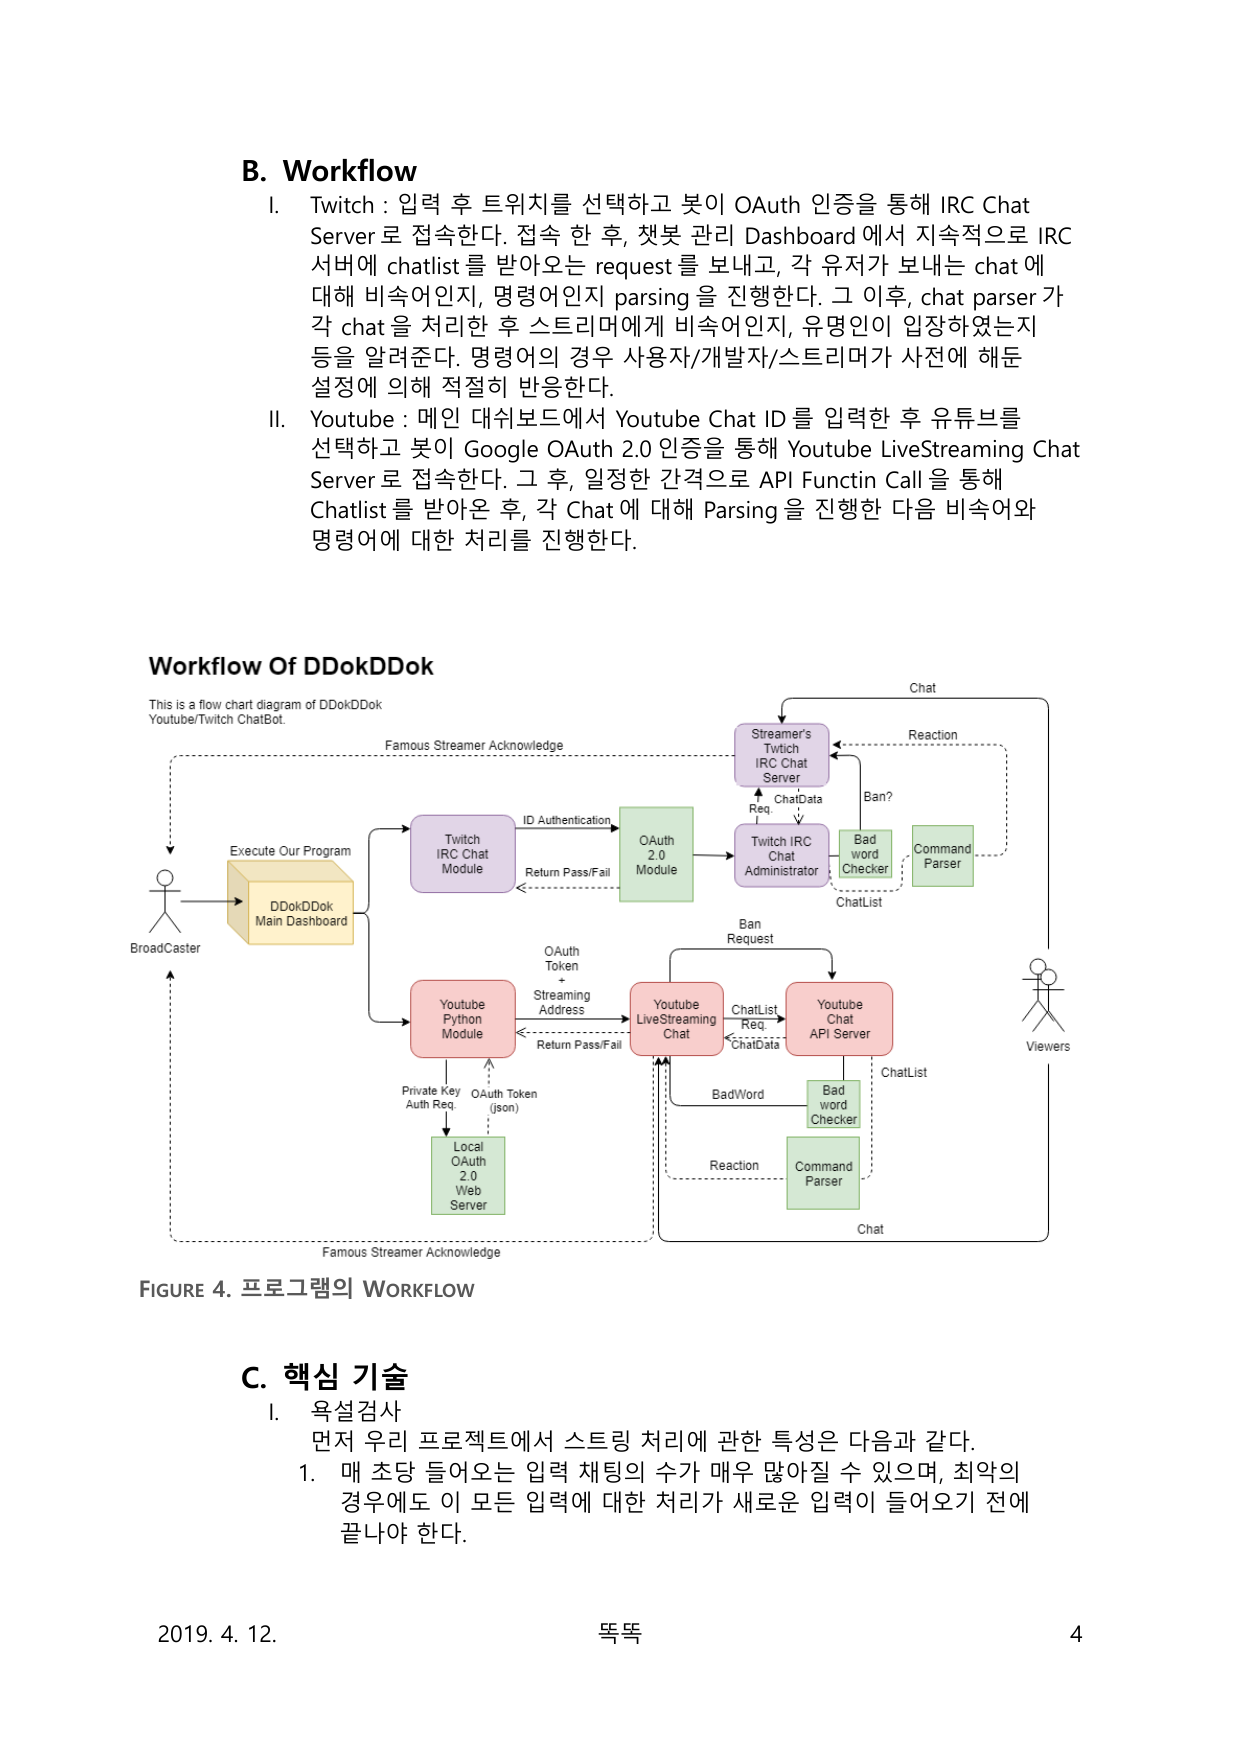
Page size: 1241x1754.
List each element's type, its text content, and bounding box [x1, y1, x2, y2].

list 매 초당 들어오는 입력 채팅의 수가 매우 많아질 수 있으며, 최악의 경우에도 이 모든 입력에 대한 처리가 새로운 입력이 들어오기 전에 끝나야 한다. [298, 1456, 1083, 1548]
list 욕설검사 [268, 1395, 1083, 1426]
list 핵심 기술 [241, 1356, 1083, 1395]
list Youtube : 메인 대쉬보드에서 Youtube Chat ID를 입력한 후 유튜브를 선택하고 봇이 Google OAuth 2.0인증을 통해 Youtube LiveStreaming Chat Server로 접속한다. 그 후, 일정한 간격으로 API Functin Call을 통해 Chatlist를 받아온 후, 각 Chat에 대해 Parsing을 진행한 다음 비속어와 명령어에 대한 처리를 진행한다. [268, 402, 1083, 555]
picture [130, 635, 1071, 1263]
list 먼저 우리 프로젝트에서 스트링 처리에 관한 특성은 다음과 같다. [310, 1426, 1083, 1456]
list Twitch : 입력 후 트위치를 선택하고 봇이 OAuth 인증을 통해 IRC Chat Server로 접속한다. 접속 한 후, 챗봇 관리 Dashboard에서 지속적으로 IRC서버에 chatlist를 받아오는 request를 보내고, 각 유저가 보내는 chat에 대해 비속어인지, 명령어인지 parsing을 진행한다. 그 이후, chat parser가 각 chat을 처리한 후 스트리머에게 비속어인지, 유명인이 입장하였는지 등을 알려준다. 명령어의 경우 사용자/개발자/스트리머가 사전에 해둔 설정에 의해 적절히 반응한다. [268, 189, 1083, 402]
list Workflow [241, 150, 1083, 189]
